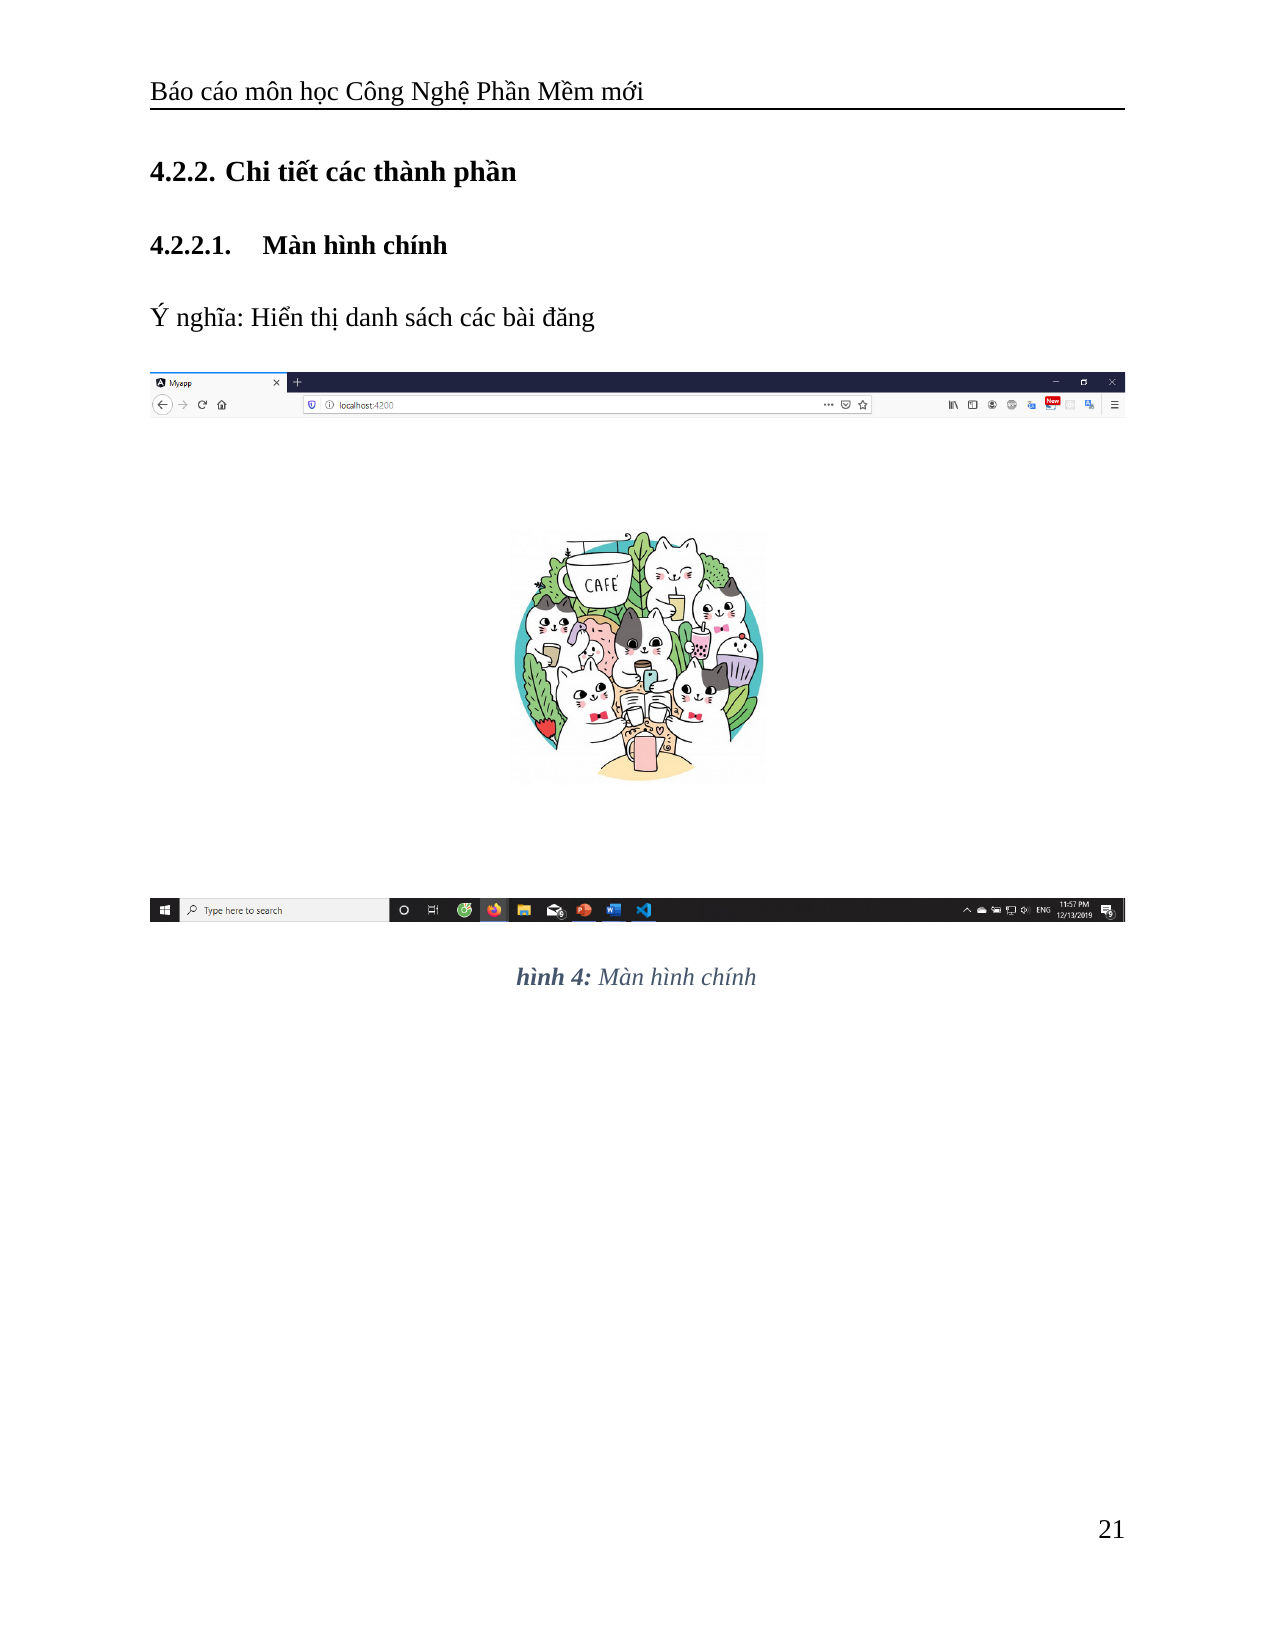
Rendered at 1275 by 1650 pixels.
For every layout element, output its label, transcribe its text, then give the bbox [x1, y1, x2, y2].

subtitle Chi tiết các thành phần [150, 154, 1125, 188]
list Màn hình chính [150, 229, 1125, 261]
picture [150, 372, 1125, 922]
text Ý nghĩa: Hiển thị danh sách các bài đăng [150, 301, 1125, 332]
text hình 4: Màn hình chính [150, 962, 1125, 991]
